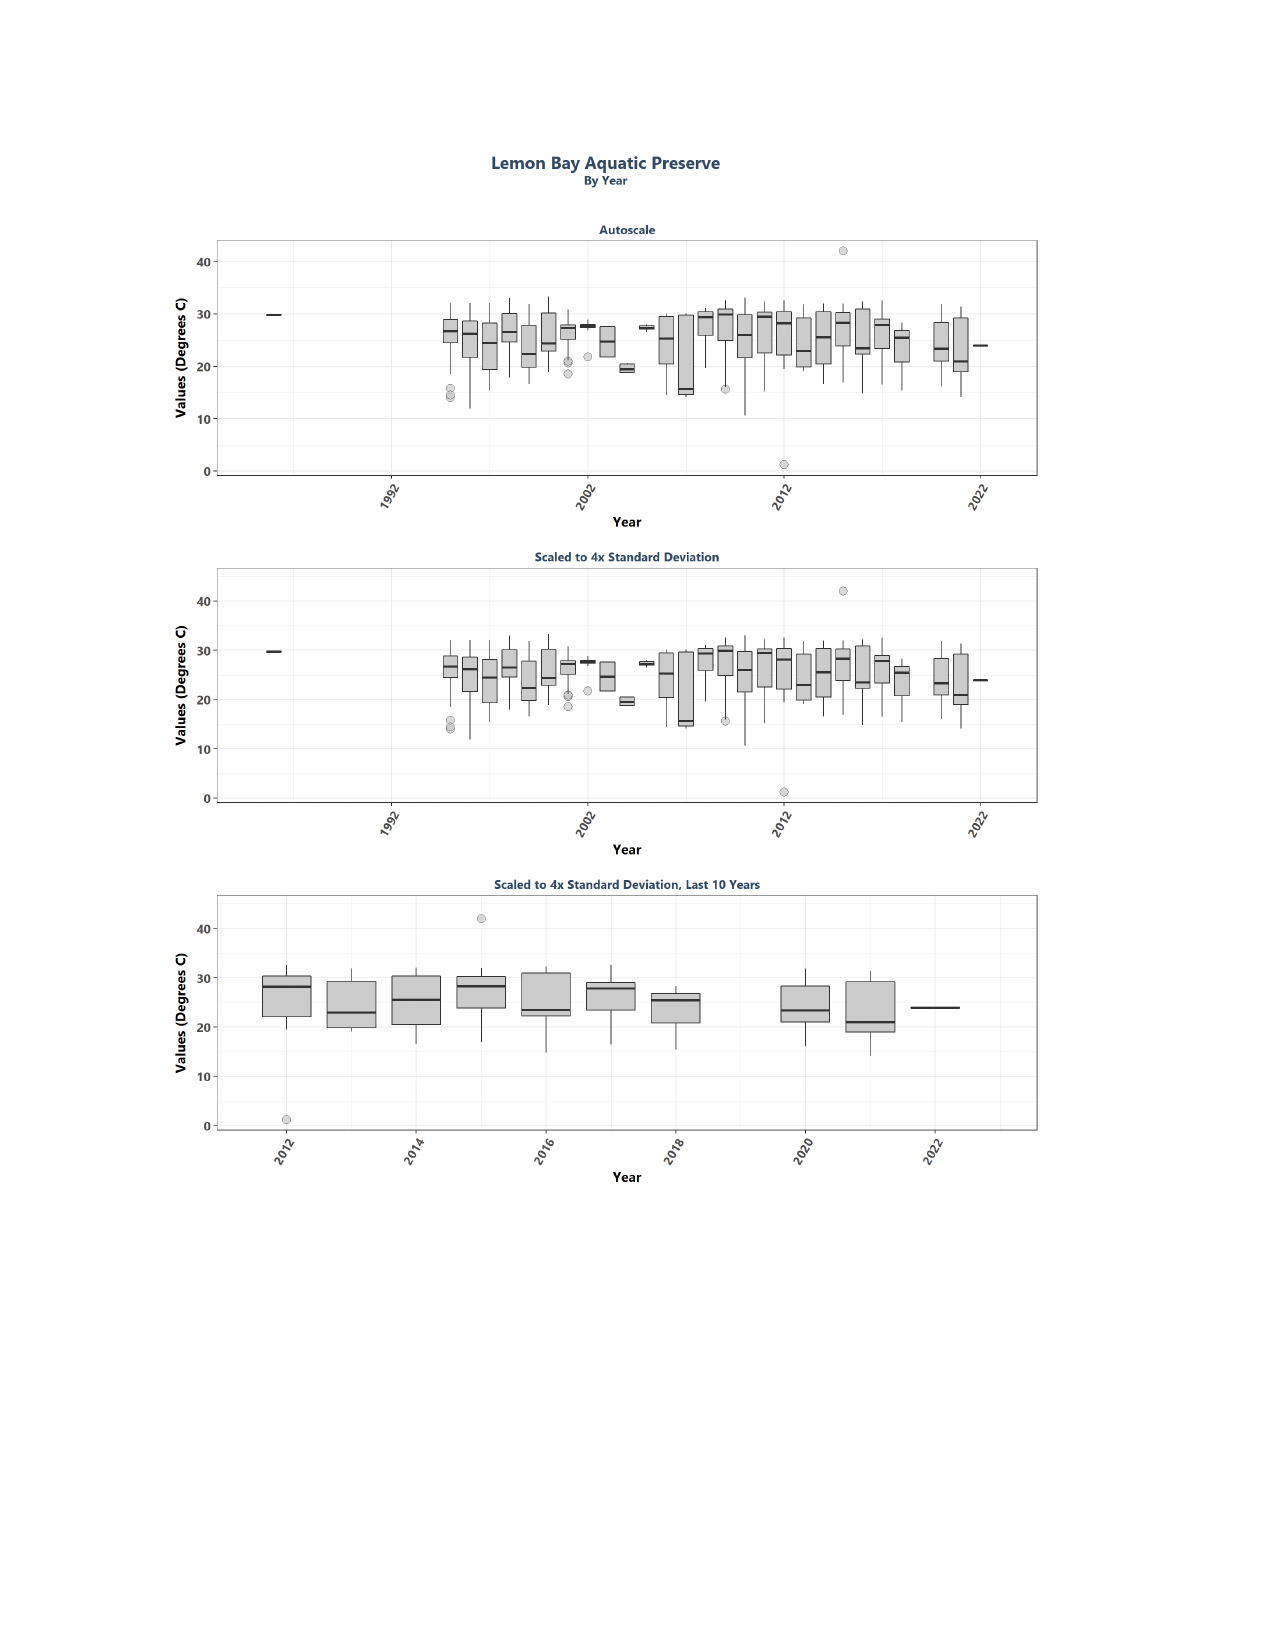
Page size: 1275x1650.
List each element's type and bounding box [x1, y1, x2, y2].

picture [168, 150, 1044, 1200]
